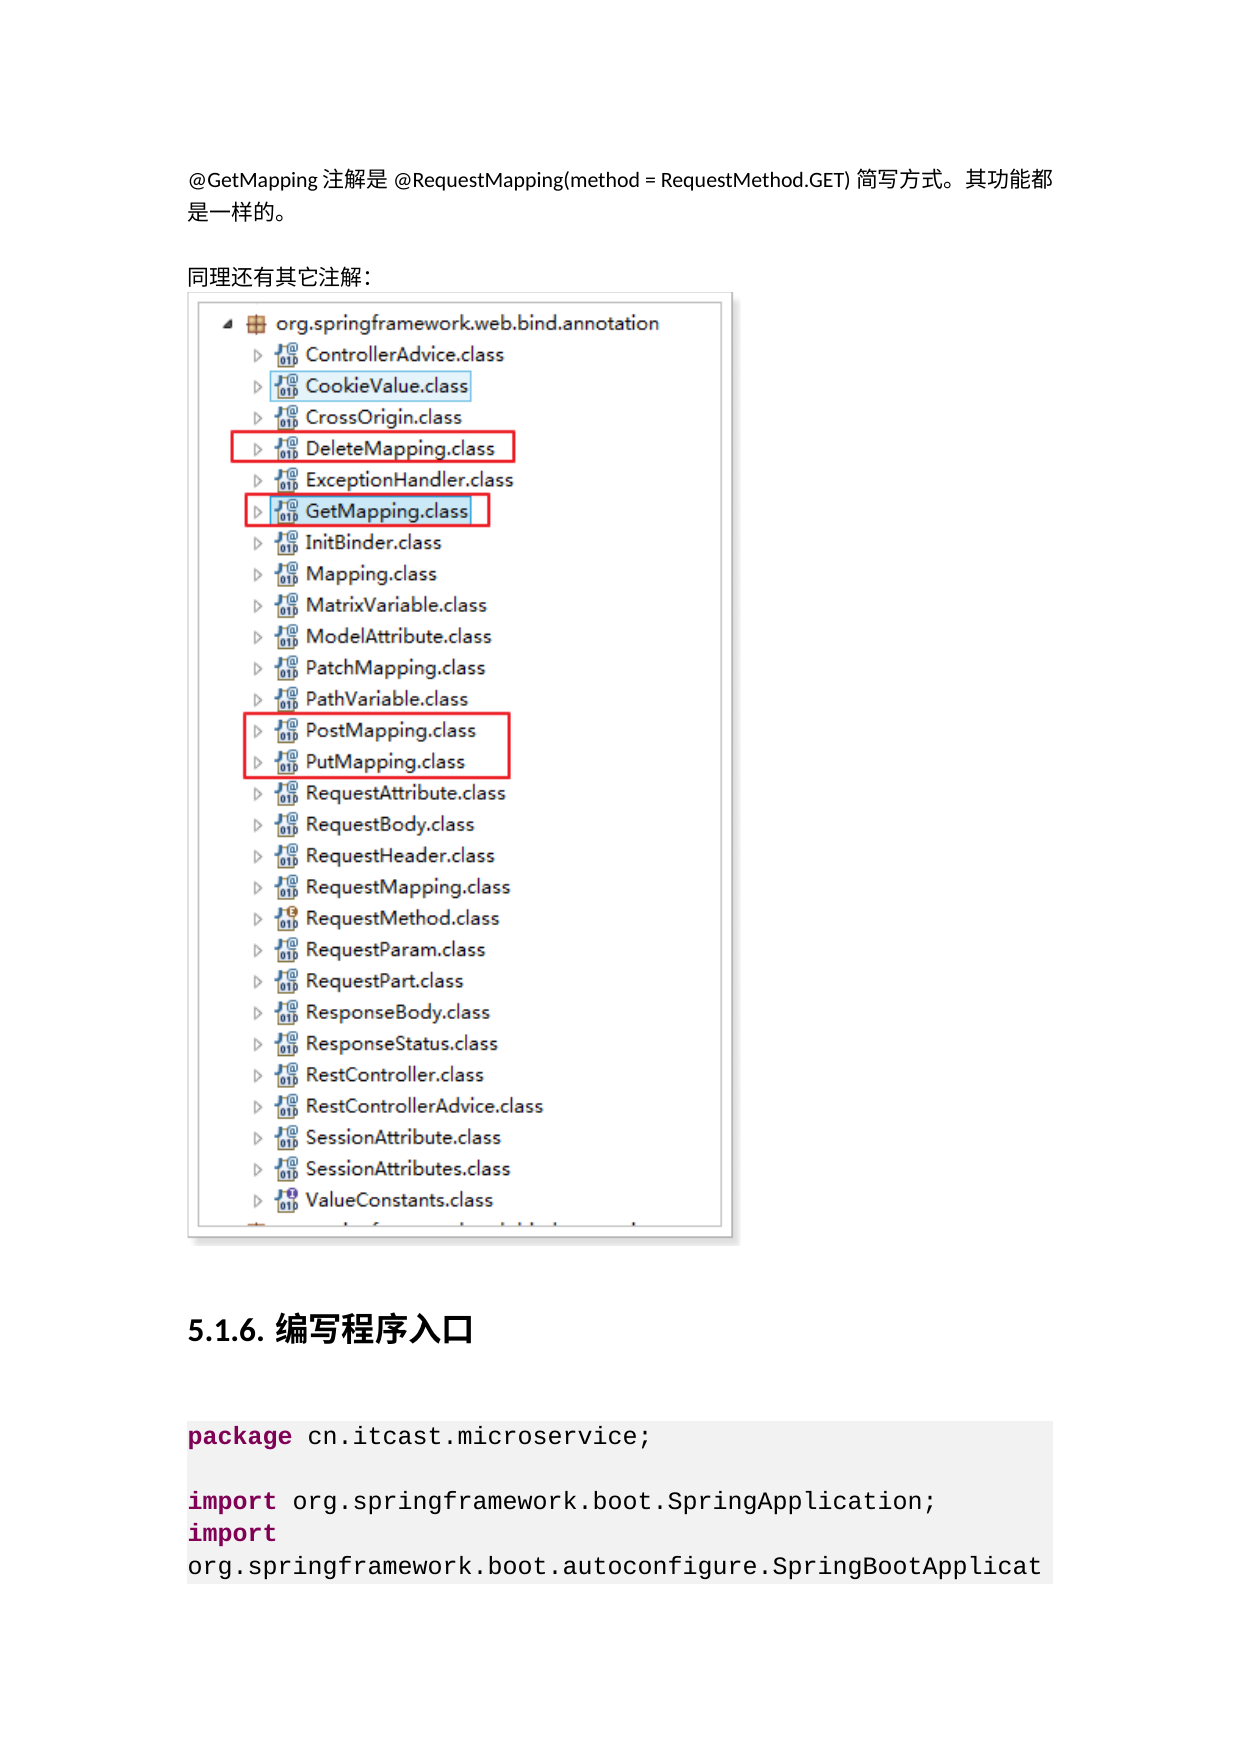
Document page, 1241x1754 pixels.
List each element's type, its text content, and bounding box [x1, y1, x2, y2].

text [187, 1519, 1053, 1584]
text @GetMapping注解是 @RequestMapping(method = RequestMethod.GET) 简写方式。其功能都是一样的。 [187, 162, 1053, 227]
picture [187, 292, 741, 1246]
text import org.springframework.boot.SpringApplication; [187, 1486, 1053, 1519]
text package cn.itcast.microservice; [187, 1421, 1053, 1454]
text 同理还有其它注解： [187, 259, 1053, 292]
subtitle 编写程序入口 [187, 1294, 1053, 1359]
